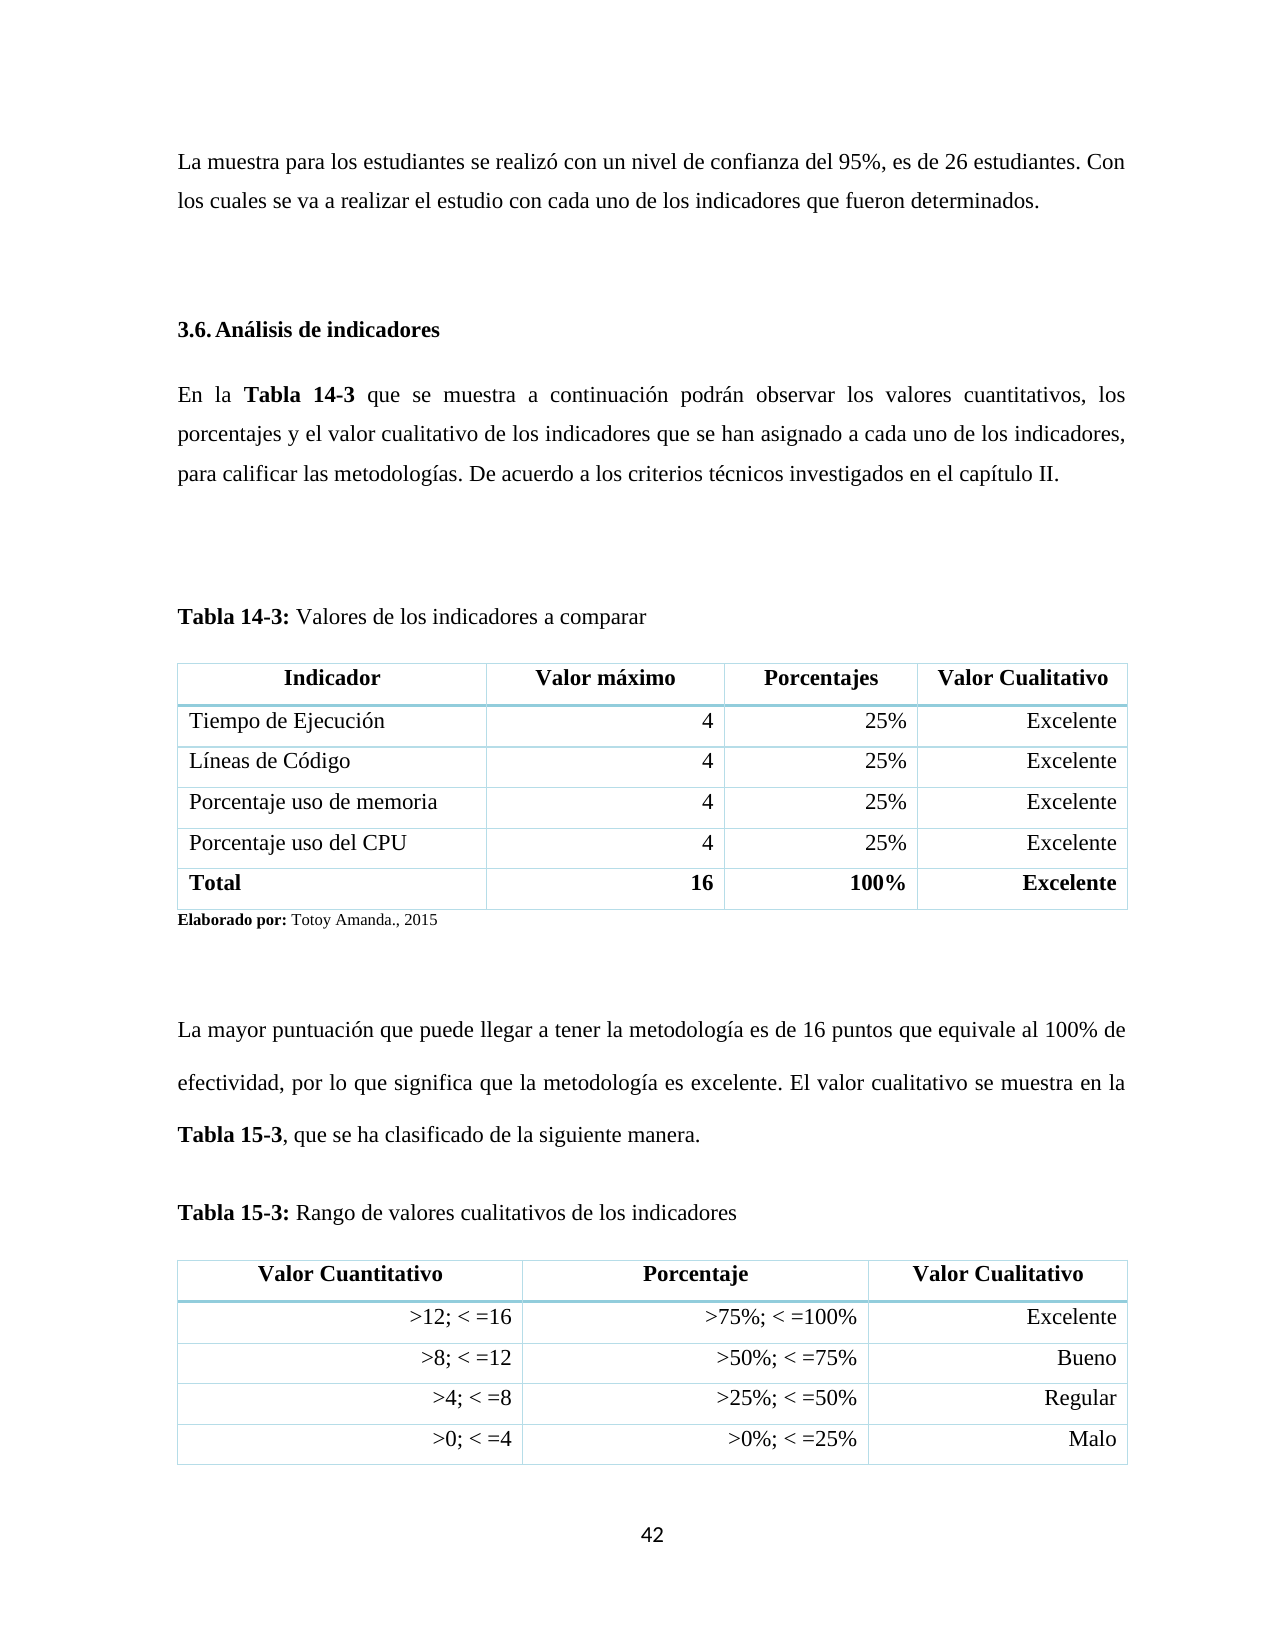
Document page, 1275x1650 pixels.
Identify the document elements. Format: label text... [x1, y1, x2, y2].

table_cell 25% [725, 748, 917, 787]
table_cell >12; < =16 [178, 1303, 522, 1343]
table_cell Regular [869, 1384, 1127, 1424]
table_cell >4; < =8 [178, 1384, 522, 1424]
list En la Tabla 14-3 que se muestra a continuación podrán observar los valores cuantitativos, los porcentajes y el valor cualitativo de los indicadores que se han asignado a cada uno de los indicadores, para calificar las metodologías. De acuerdo a los criterios técnicos investigados en el capítulo II. [177, 381, 1127, 486]
table_cell >0%; < =25% [523, 1425, 868, 1464]
table_cell Malo [869, 1425, 1127, 1464]
table_cell Tiempo de Ejecución [178, 707, 486, 746]
table_cell 100% [725, 869, 917, 908]
table_cell >75%; < =100% [523, 1303, 868, 1343]
table_cell Excelente [918, 788, 1127, 827]
table_cell Porcentaje uso del CPU [178, 829, 486, 868]
text Elaborado por: Totoy Amanda., 2015 [177, 910, 1127, 929]
text La muestra para los estudiantes se realizó con un nivel de confianza del 95%, es de 26 estudiantes. Con los cuales se va a realizar el estudio con cada uno de los indicadores que fueron determinados. [177, 148, 1127, 213]
table_cell Total [178, 869, 486, 908]
table_cell Excelente [918, 707, 1127, 746]
text Tabla 15-3: Rango de valores cualitativos de los indicadores [177, 1199, 1127, 1226]
table_cell >25%; < =50% [523, 1384, 868, 1424]
table_header Indicador [178, 664, 486, 704]
table_cell Porcentaje uso de memoria [178, 788, 486, 827]
table_cell Excelente [918, 829, 1127, 868]
table_header Porcentajes [725, 664, 917, 704]
table_cell 4 [487, 707, 724, 746]
table_cell >0; < =4 [178, 1425, 522, 1464]
table_header Valor máximo [487, 664, 724, 704]
table_cell 4 [487, 748, 724, 787]
table_cell 16 [487, 869, 724, 908]
table_cell Excelente [918, 748, 1127, 787]
text Tabla 14-3: Valores de los indicadores a comparar [177, 603, 1127, 629]
table_cell Líneas de Código [178, 748, 486, 787]
table_cell 4 [487, 788, 724, 827]
table_cell Excelente [869, 1303, 1127, 1343]
table_header Valor Cualitativo [918, 664, 1127, 704]
table_cell 25% [725, 707, 917, 746]
table_cell 25% [725, 829, 917, 868]
list La mayor puntuación que puede llegar a tener la metodología es de 16 puntos que equivale al 100% de efectividad, por lo que significa que la metodología es excelente. El valor cualitativo se muestra en la Tabla 15-3, que se ha clasificado de la siguiente manera. [177, 1016, 1127, 1148]
table_cell 4 [487, 829, 724, 868]
table_cell Bueno [869, 1344, 1127, 1383]
table_cell >8; < =12 [178, 1344, 522, 1383]
table_cell 25% [725, 788, 917, 827]
table_header Porcentaje [523, 1261, 868, 1300]
table_header Valor Cuantitativo [178, 1261, 522, 1300]
table_cell Excelente [918, 869, 1127, 908]
table_cell >50%; < =75% [523, 1344, 868, 1383]
subtitle Análisis de indicadores [177, 316, 1127, 342]
table_header Valor Cualitativo [869, 1261, 1127, 1300]
